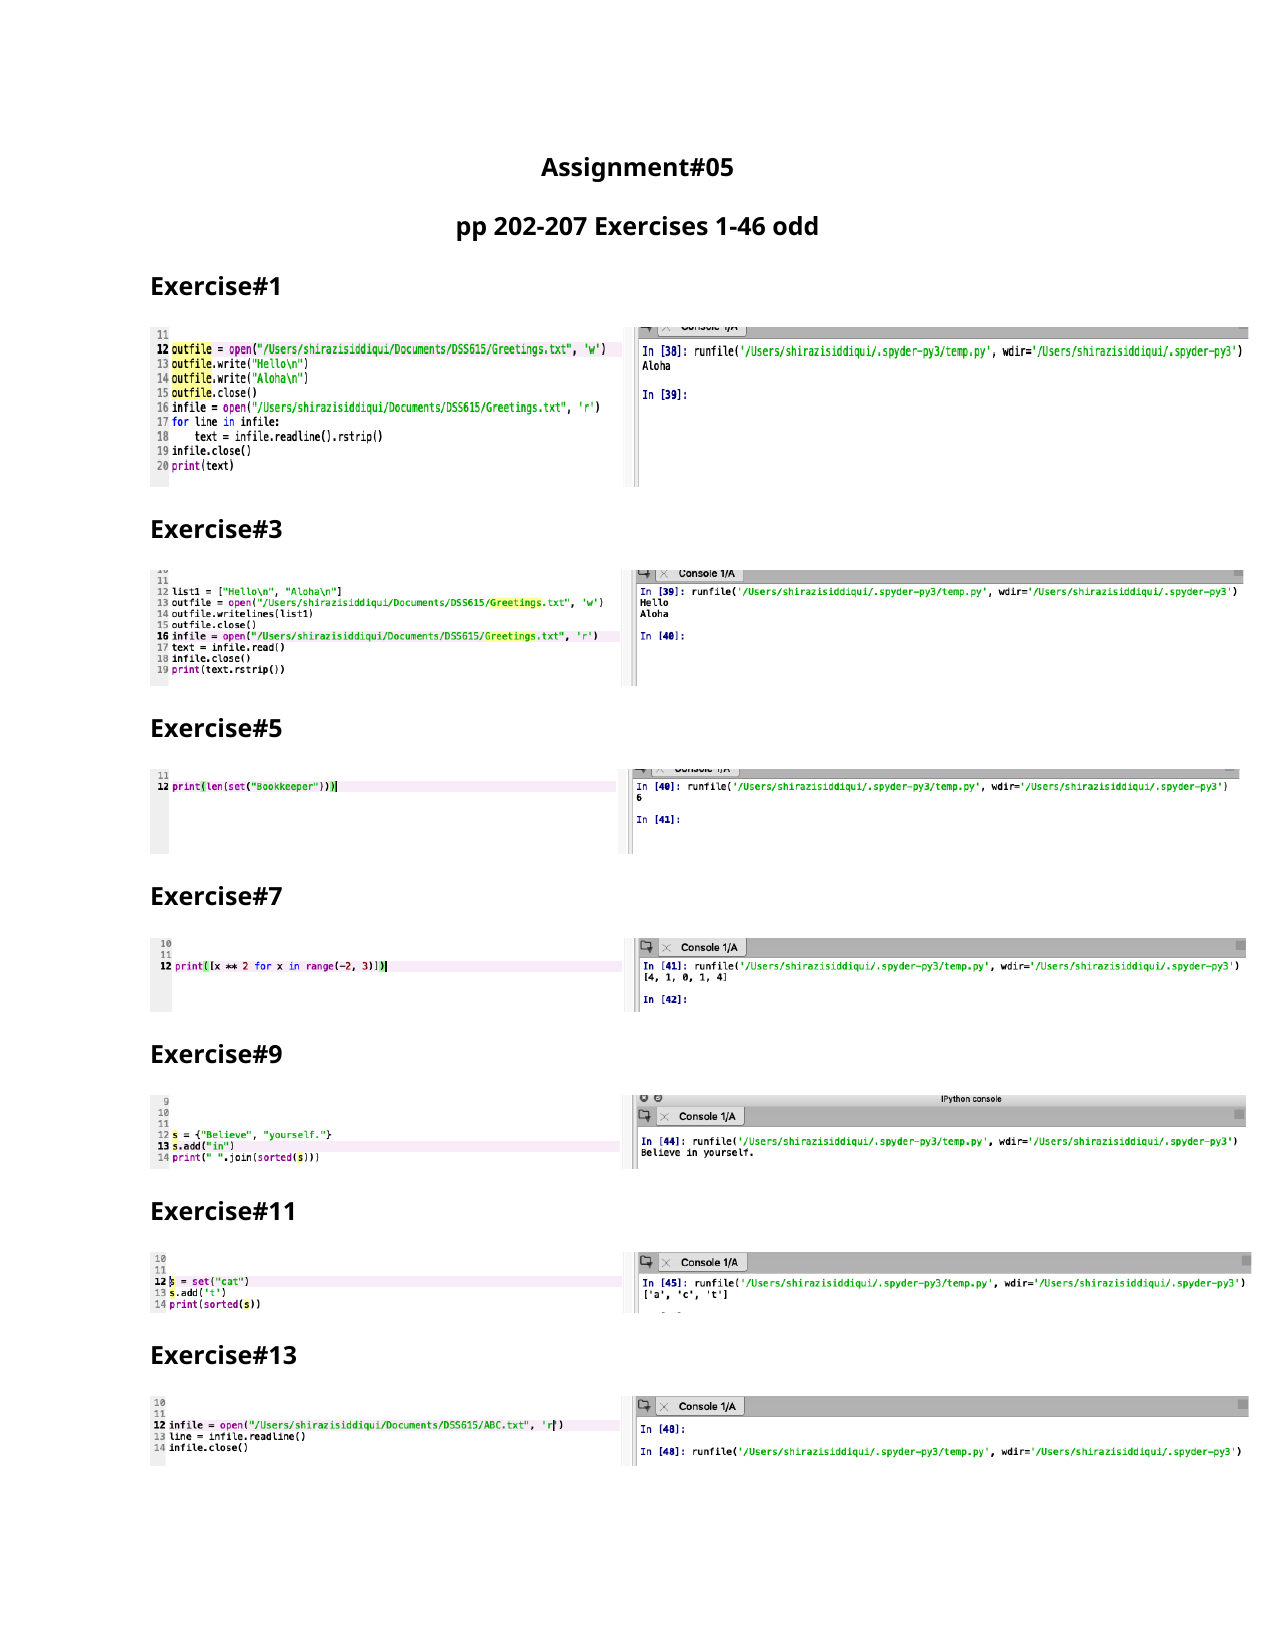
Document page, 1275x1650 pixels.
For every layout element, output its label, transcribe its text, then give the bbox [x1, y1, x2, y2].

text Exercise#11 [150, 1194, 1125, 1228]
picture [150, 1095, 1246, 1169]
text Assignment#05 [150, 150, 1125, 184]
text Exercise#13 [150, 1338, 1125, 1372]
picture [150, 570, 1244, 686]
text Exercise#5 [150, 711, 1125, 745]
text pp 202-207 Exercises 1-46 odd [150, 209, 1125, 243]
text Exercise#3 [150, 512, 1125, 546]
picture [150, 1252, 1252, 1313]
picture [150, 938, 1246, 1012]
picture [150, 769, 1240, 854]
text Exercise#1 [150, 268, 1125, 302]
picture [150, 327, 1249, 487]
text Exercise#9 [150, 1036, 1125, 1071]
picture [150, 1396, 1249, 1466]
text Exercise#7 [150, 879, 1125, 913]
